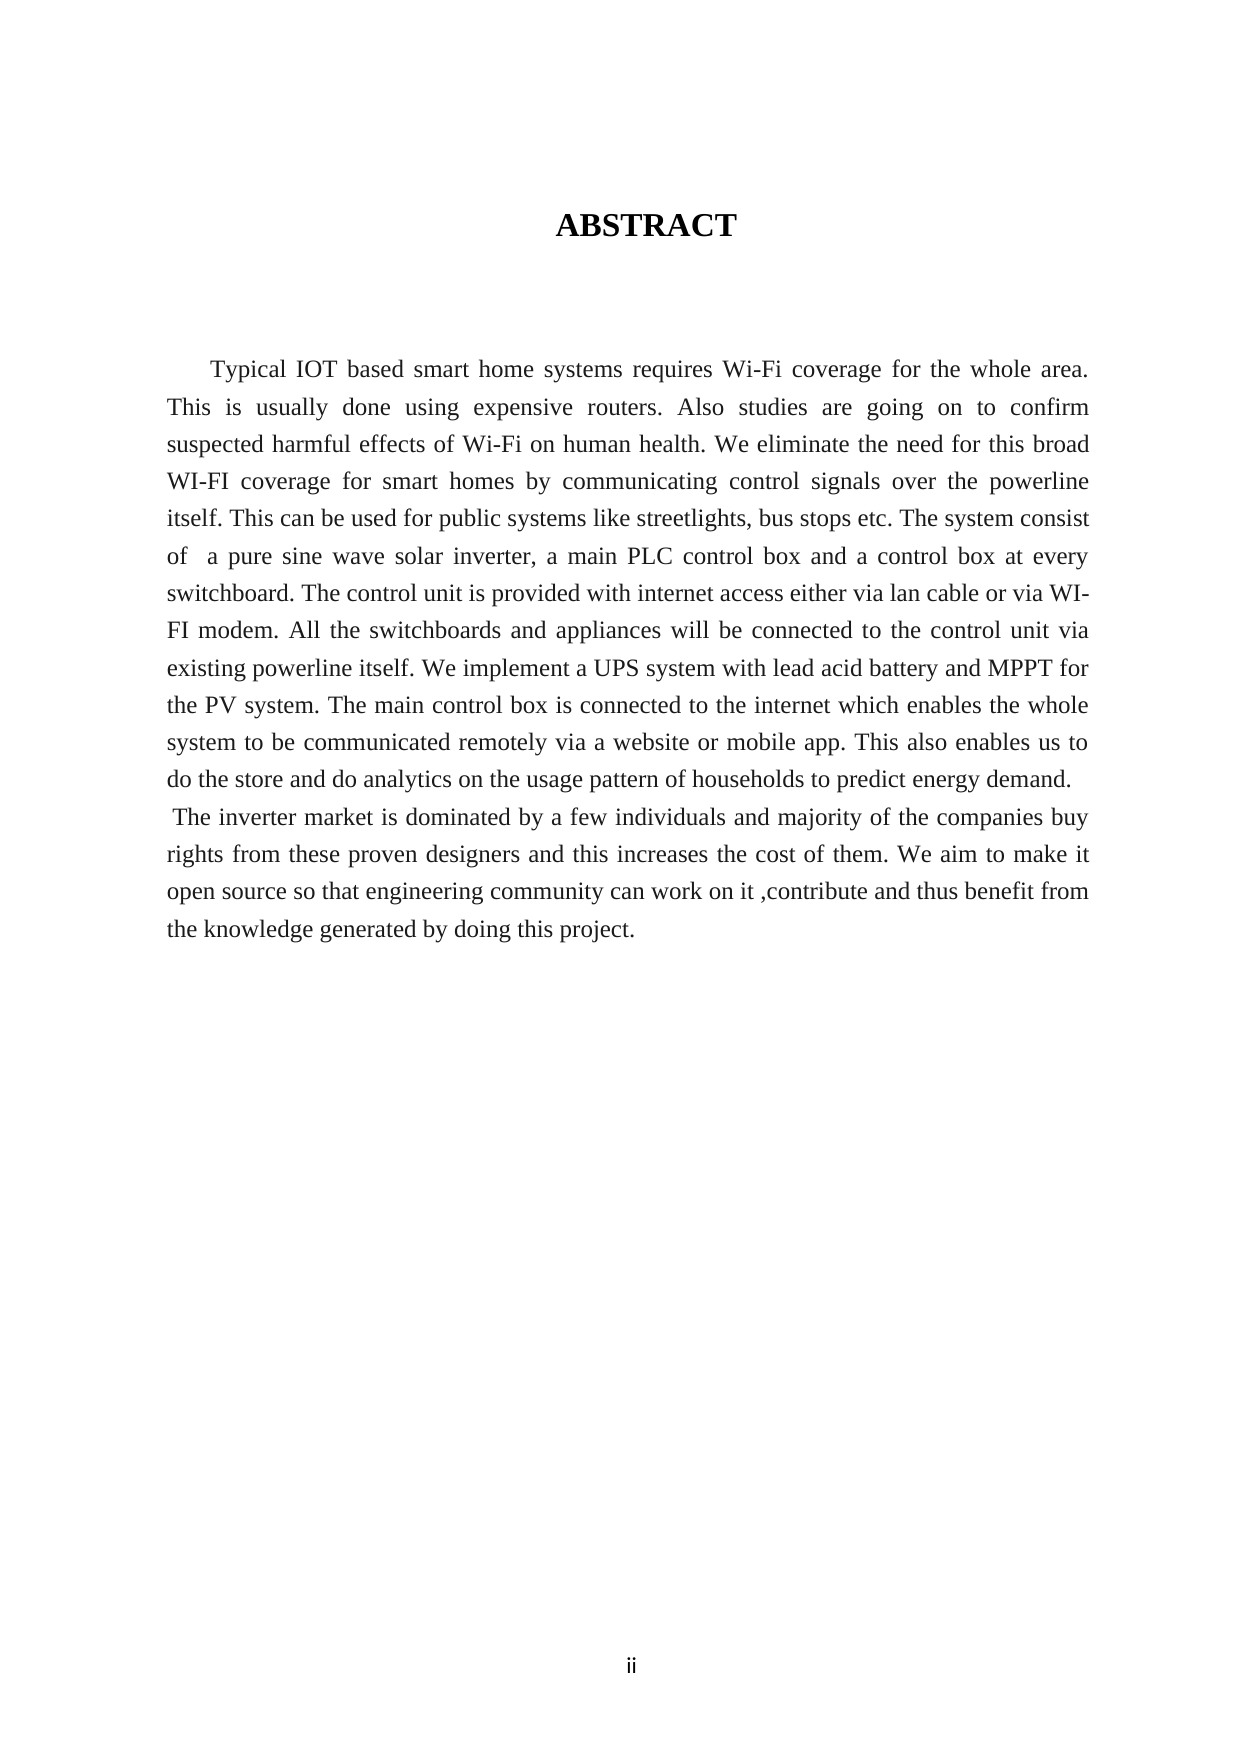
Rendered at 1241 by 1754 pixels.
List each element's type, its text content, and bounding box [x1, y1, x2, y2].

text The inverter market is dominated by a few individuals and majority of the companies buy rights from these proven designers and this increases the cost of them. We aim to make it open source so that engineering community can work on it ,contribute and thus benefit from the knowledge generated by doing this project. [167, 802, 1090, 942]
text ABSTRACT [172, 205, 1090, 243]
text Typical IOT based smart home systems requires Wi-Fi coverage for the whole area. This is usually done using expensive routers. Also studies are going on to confirm suspected harmful effects of Wi-Fi on human health. We eliminate the need for this broad WI-FI coverage for smart homes by communicating control signals over the powerline itself. This can be used for public systems like streetlights, bus stops etc. The system consist of a pure sine wave solar inverter, a main PLC control box and a control box at every switchboard. The control unit is provided with internet access either via lan cable or via WI-FI modem. All the switchboards and appliances will be connected to the control unit via existing powerline itself. We implement a UPS system with lead acid battery and MPPT for the PV system. The main control box is connected to the internet which enables the whole system to be communicated remotely via a website or mobile app. This also enables us to do the store and do analytics on the usage pattern of households to predict energy demand. [167, 354, 1090, 793]
